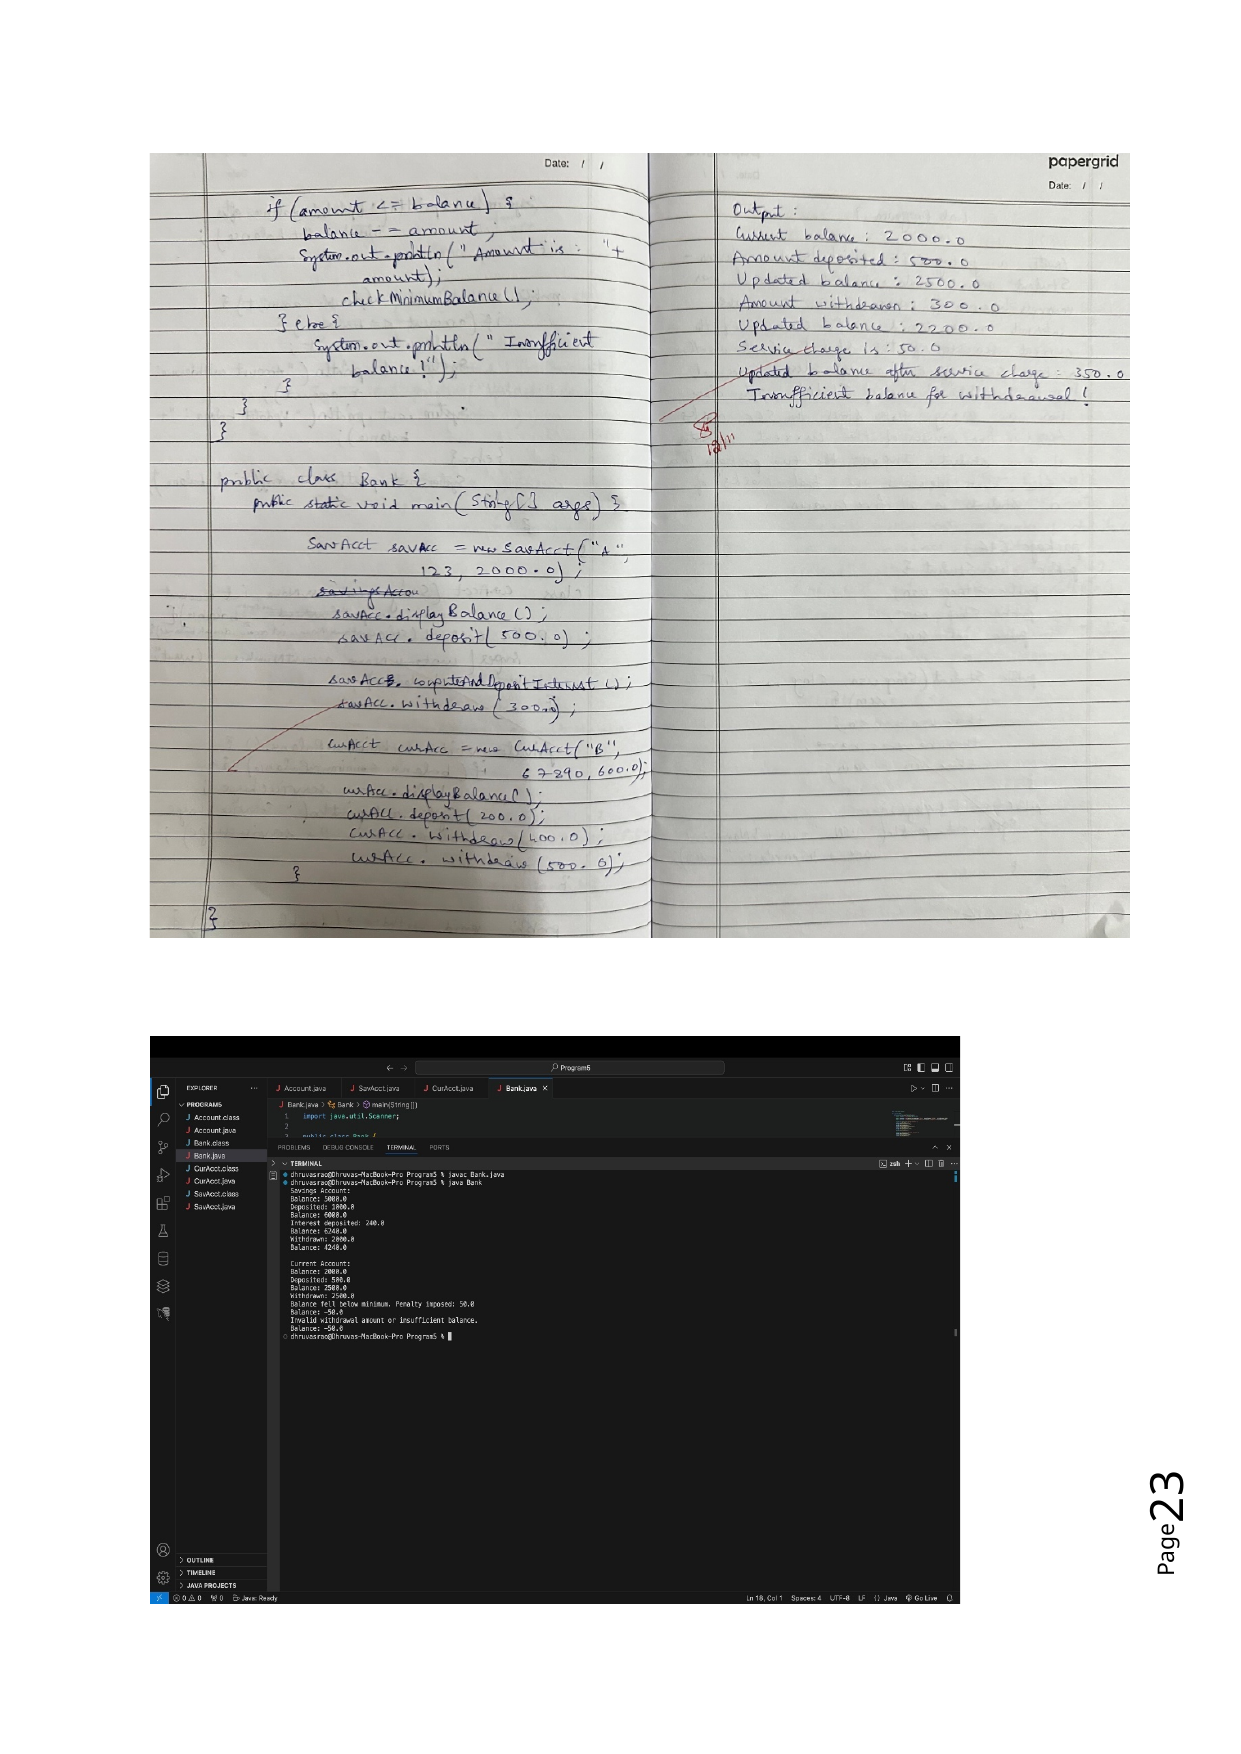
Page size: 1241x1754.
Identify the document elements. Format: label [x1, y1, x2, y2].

picture [150, 1036, 961, 1604]
picture [150, 153, 1130, 938]
